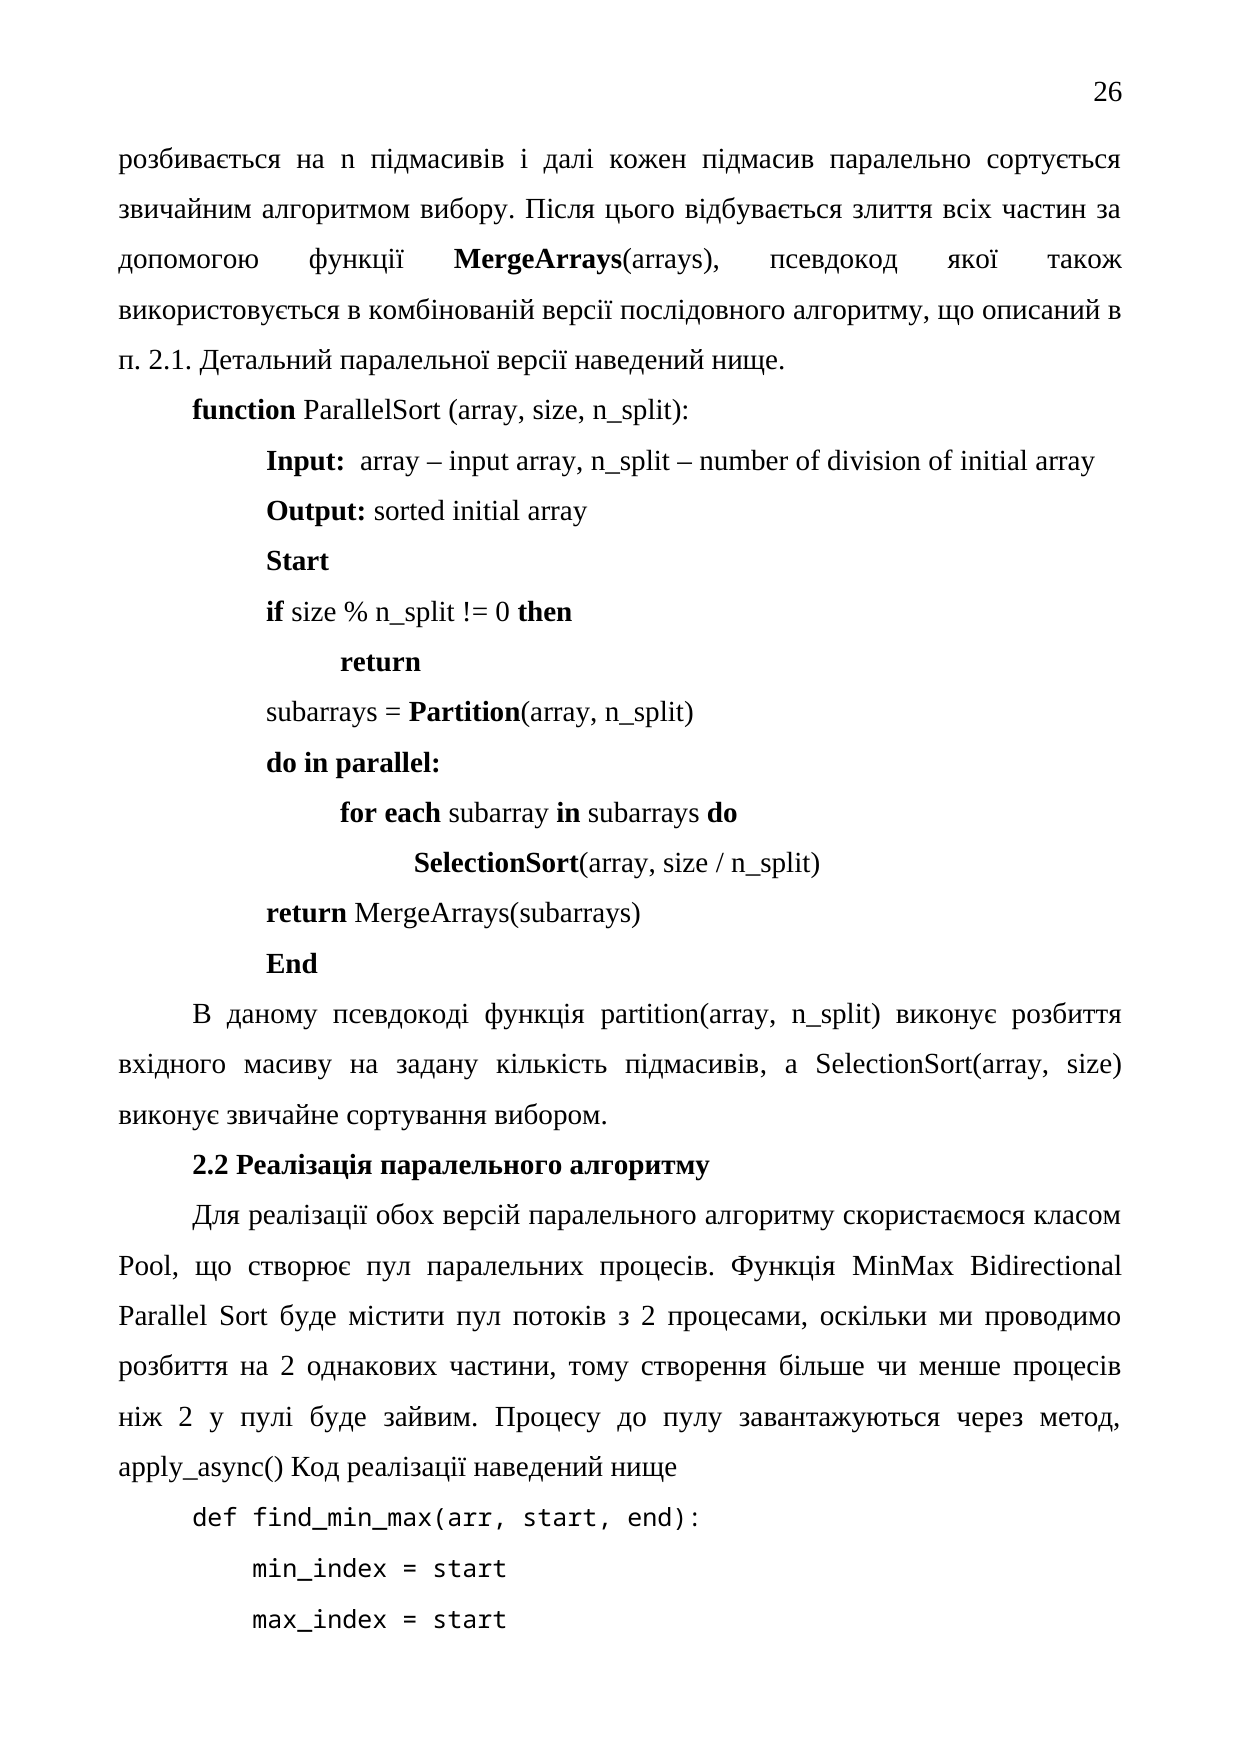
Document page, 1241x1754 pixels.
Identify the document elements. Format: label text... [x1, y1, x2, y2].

text SelectionSort(array, size / n_split) [118, 845, 1122, 879]
subtitle 2.2 Реалізація паралельного алгоритму [118, 1147, 1122, 1181]
text В даному псевдокоді функція partition(array, n_split) виконує розбиття вхідного масиву на задану кількість підмасивів, а SelectionSort(array, size) виконує звичайне сортування вибором. [118, 996, 1122, 1130]
text Start [118, 543, 1122, 577]
text function ParallelSort (array, size, n_split): [118, 392, 1122, 426]
text Input: array – input array, n_split – number of division of initial array [118, 443, 1122, 476]
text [118, 141, 1122, 376]
text if size % n_split != 0 then [118, 594, 1122, 627]
text subarrays = Partition(array, n_split) [118, 694, 1122, 728]
text for each subarray in subarrays do [118, 795, 1122, 828]
text End [118, 946, 1122, 979]
text max_index = start [118, 1601, 1122, 1636]
text min_index = start [118, 1550, 1122, 1584]
text return [118, 644, 1122, 678]
text Output: sorted initial array [118, 493, 1122, 527]
text Для реалізації обох версій паралельного алгоритму скористаємося класом Pool, що створює пул паралельних процесів. Функція MinMax Bidirectional Parallel Sort буде містити пул потоків з 2 процесами, оскільки ми проводимо розбиття на 2 однакових частини, тому створення більше чи менше процесів ніж 2 у пулі буде зайвим. Процесу до пулу завантажуються через метод, apply_async() Код реалізації наведений нище [118, 1197, 1122, 1483]
text def find_min_max(arr, start, end): [118, 1499, 1122, 1533]
text do in parallel: [118, 745, 1122, 778]
text return MergeArrays(subarrays) [192, 896, 1122, 929]
